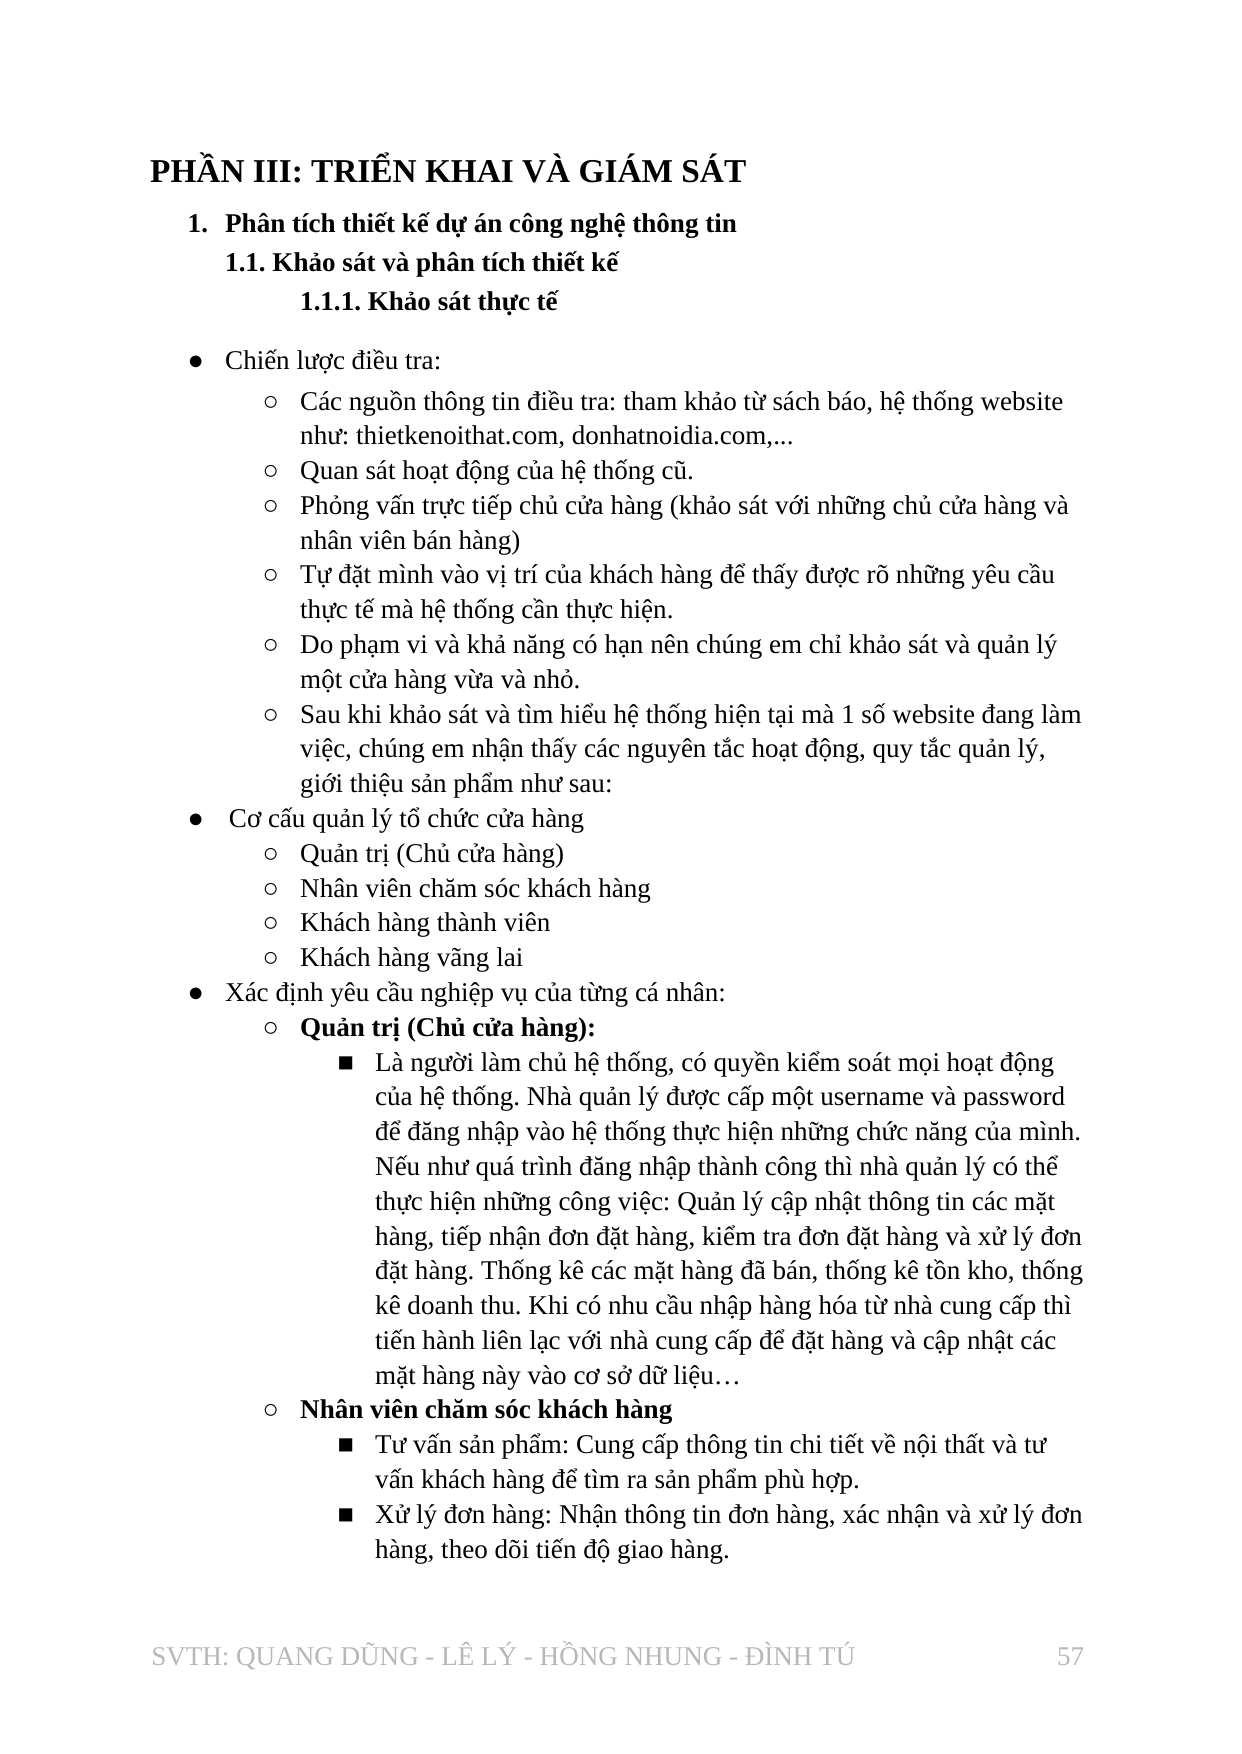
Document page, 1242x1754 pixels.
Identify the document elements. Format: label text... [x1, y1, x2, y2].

list Chiến lược điều tra: [187, 344, 1090, 375]
list Quản trị (Chủ cửa hàng): [262, 1011, 1090, 1042]
subtitle 1.1. Khảo sát và phân tích thiết kế [225, 246, 1090, 277]
list Các nguồn thông tin điều tra: tham khảo từ sách báo, hệ thống website như: thietkenoithat.com, donhatnoidia.com,... [262, 385, 1090, 451]
list Do phạm vi và khả năng có hạn nên chúng em chỉ khảo sát và quản lý một cửa hàng vừa và nhỏ. [262, 628, 1090, 694]
list Cơ cấu quản lý tổ chức cửa hàng [187, 802, 1090, 833]
list Xác định yêu cầu nghiệp vụ của từng cá nhân: [187, 976, 1090, 1007]
list Nhân viên chăm sóc khách hàng [262, 1394, 1090, 1425]
subtitle 1.1.1. Khảo sát thực tế [225, 285, 1090, 316]
subtitle Phân tích thiết kế dự án công nghệ thông tin [187, 207, 1090, 238]
list Khách hàng thành viên [262, 907, 1090, 938]
subtitle PHẦN III: TRIỂN KHAI VÀ GIÁM SÁT [150, 151, 1090, 189]
list Là người làm chủ hệ thống, có quyền kiểm soát mọi hoạt động của hệ thống. Nhà quản lý được cấp một username và password để đăng nhập vào hệ thống thực hiện những chức năng của mình. Nếu như quá trình đăng nhập thành công thì nhà quản lý có thể thực hiện những công việc: Quản lý cập nhật thông tin các mặt hàng, tiếp nhận đơn đặt hàng, kiểm tra đơn đặt hàng và xử lý đơn đặt hàng. Thống kê các mặt hàng đã bán, thống kê tồn kho, thống kê doanh thu. Khi có nhu cầu nhập hàng hóa từ nhà cung cấp thì tiến hành liên lạc với nhà cung cấp để đặt hàng và cập nhật các mặt hàng này vào cơ sở dữ liệu… [337, 1046, 1090, 1390]
list Sau khi khảo sát và tìm hiểu hệ thống hiện tại mà 1 số website đang làm việc, chúng em nhận thấy các nguyên tắc hoạt động, quy tắc quản lý, giới thiệu sản phẩm như sau: [262, 698, 1090, 798]
list Tư vấn sản phẩm: Cung cấp thông tin chi tiết về nội thất và tư vấn khách hàng để tìm ra sản phẩm phù hợp. [337, 1428, 1090, 1494]
list Quan sát hoạt động của hệ thống cũ. [262, 454, 1090, 485]
list Tự đặt mình vào vị trí của khách hàng để thấy được rõ những yêu cầu thực tế mà hệ thống cần thực hiện. [262, 559, 1090, 624]
list Quản trị (Chủ cửa hàng) [262, 837, 1090, 868]
list Khách hàng vãng lai [262, 941, 1090, 972]
list Phỏng vấn trực tiếp chủ cửa hàng (khảo sát với những chủ cửa hàng và nhân viên bán hàng) [262, 489, 1090, 555]
list Xử lý đơn hàng: Nhận thông tin đơn hàng, xác nhận và xử lý đơn hàng, theo dõi tiến độ giao hàng. [337, 1498, 1090, 1564]
list Nhân viên chăm sóc khách hàng [262, 872, 1090, 903]
